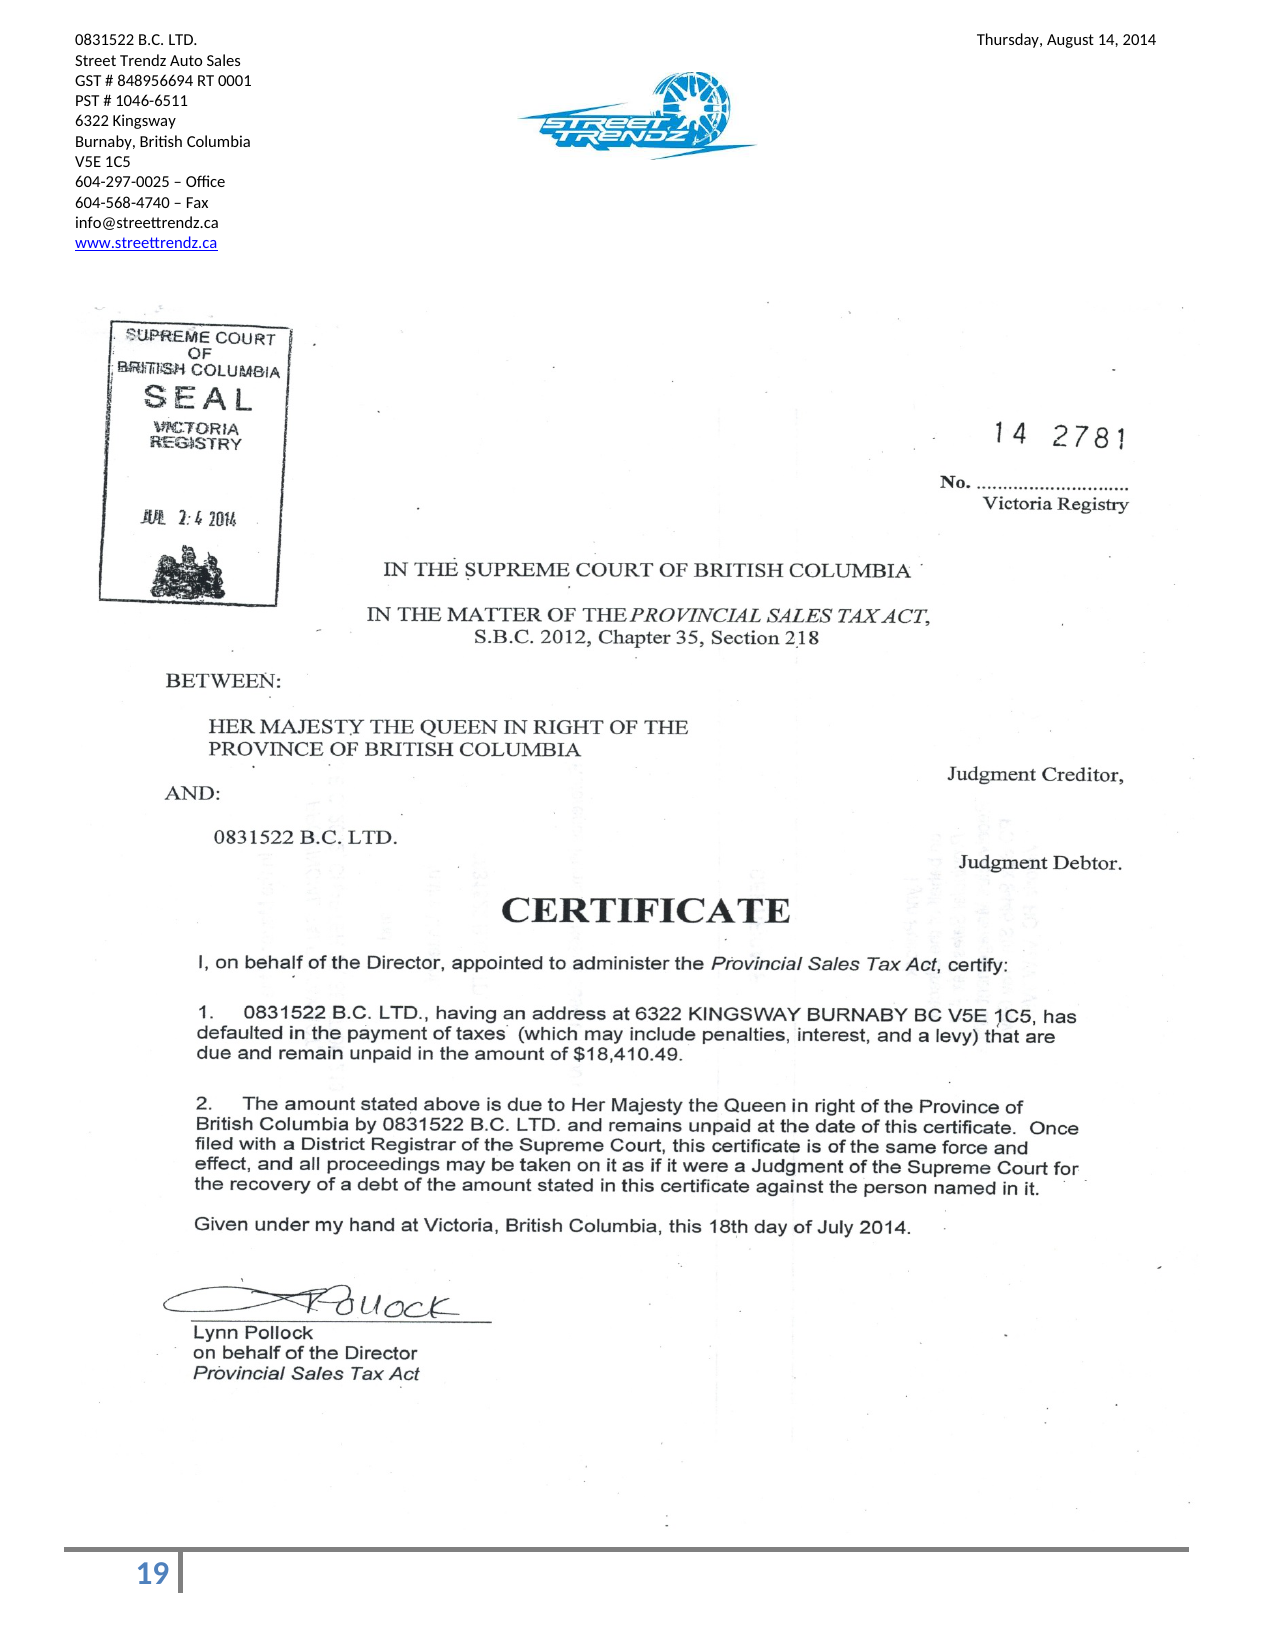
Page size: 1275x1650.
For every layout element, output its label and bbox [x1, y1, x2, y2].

picture [517, 72, 758, 160]
picture [75, 301, 1200, 1539]
